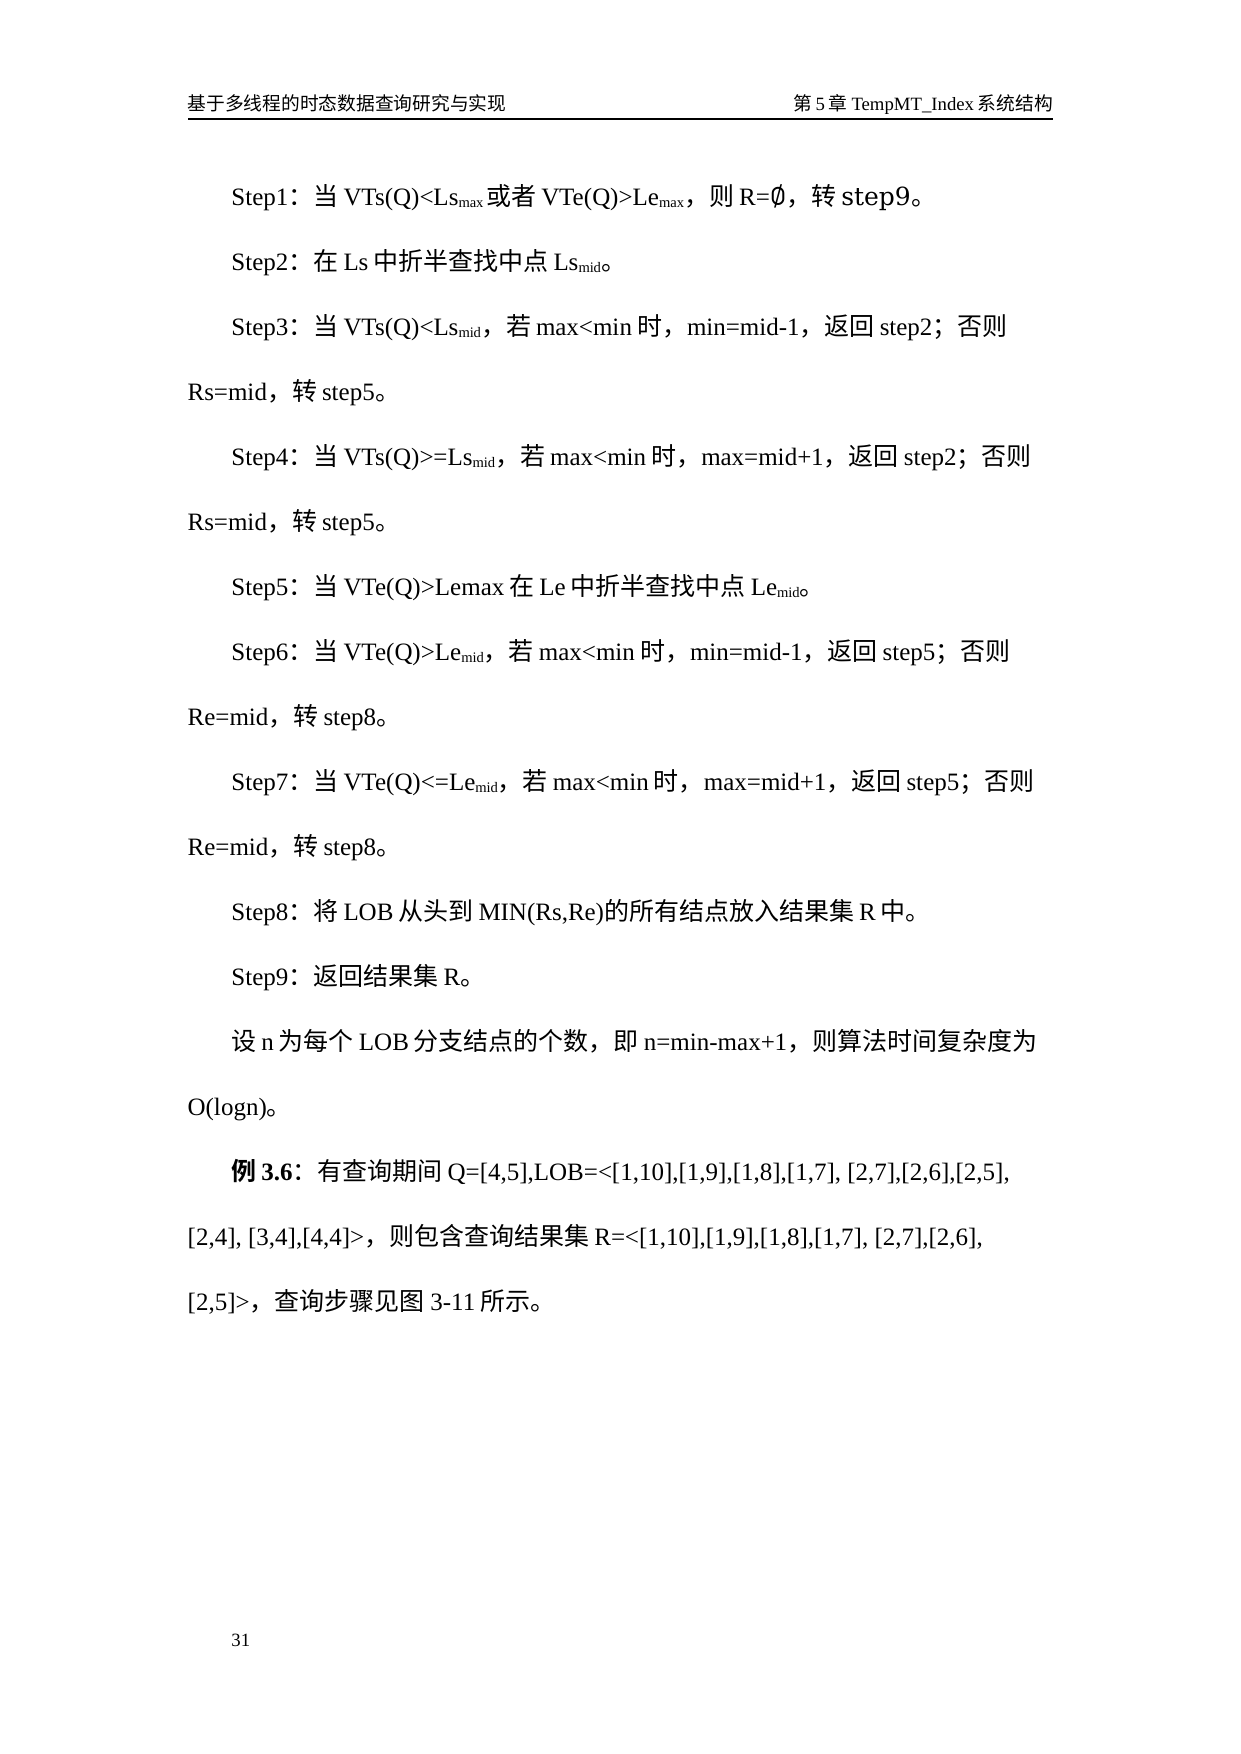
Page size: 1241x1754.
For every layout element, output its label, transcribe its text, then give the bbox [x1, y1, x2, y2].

text 设n为每个LOB分支结点的个数，即n=min-max+1，则算法时间复杂度为O(logn)。 [187, 1007, 1053, 1137]
text Step5：当VTe(Q)>Lemax在Le中折半查找中点Lemid。 [187, 552, 1053, 617]
text Step8：将LOB从头到MIN(Rs,Re)的所有结点放入结果集R中。 [187, 877, 1053, 942]
text Step7：当VTe(Q)<=Lemid，若max<min时，max=mid+1，返回step5；否则Re=mid，转step8。 [187, 747, 1053, 877]
text Step9：返回结果集R。 [187, 942, 1053, 1007]
text Step3：当VTs(Q)<Lsmid，若max<min时，min=mid-1，返回step2；否则Rs=mid，转step5。 [187, 292, 1053, 422]
text Step1：当VTs(Q)<Lsmax或者VTe(Q)>Lemax，则R=∅，转step9。 [187, 162, 1053, 227]
text Step2：在Ls中折半查找中点Lsmid。 [187, 227, 1053, 292]
text Step6：当VTe(Q)>Lemid，若max<min时，min=mid-1，返回step5；否则Re=mid，转step8。 [187, 617, 1053, 747]
text Step4：当VTs(Q)>=Lsmid，若max<min时，max=mid+1，返回step2；否则Rs=mid，转step5。 [187, 422, 1053, 552]
